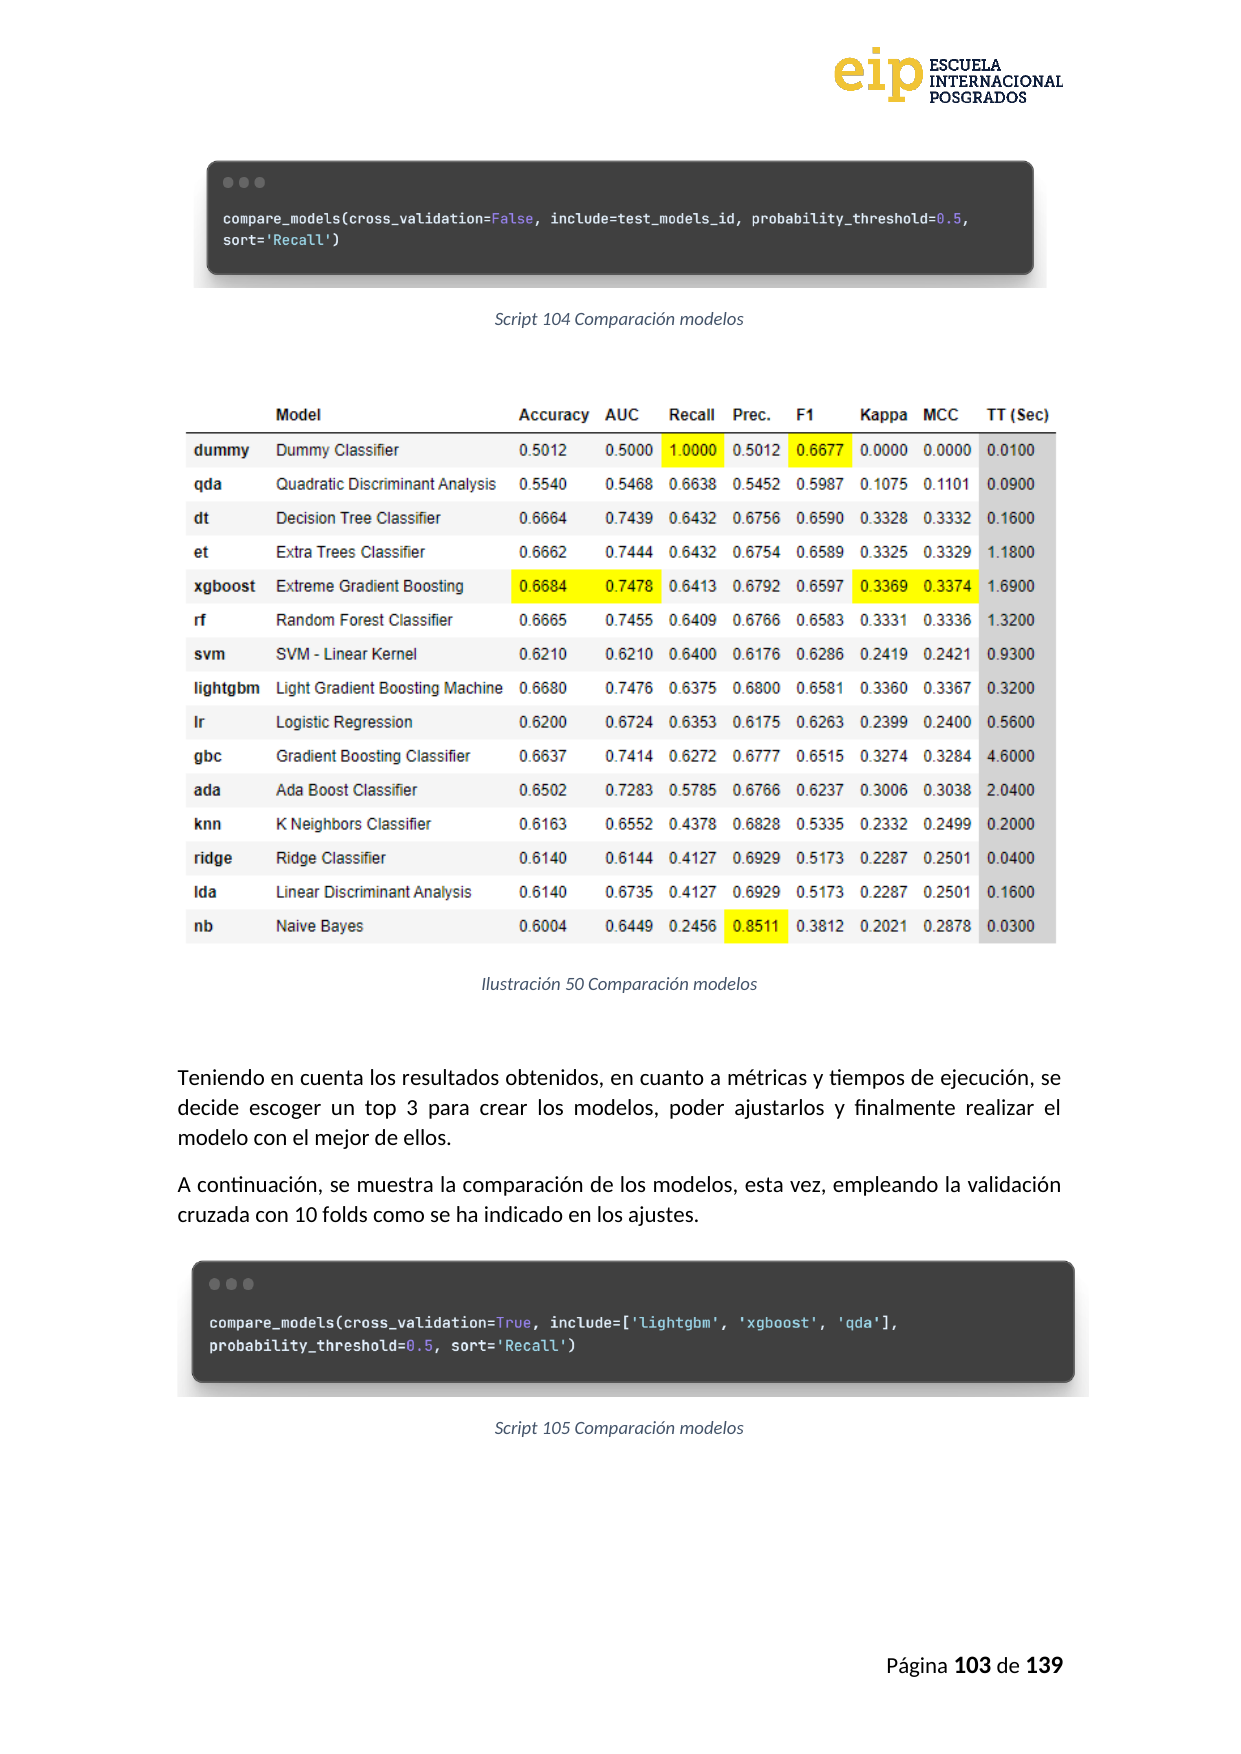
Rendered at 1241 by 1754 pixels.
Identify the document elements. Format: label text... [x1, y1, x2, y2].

picture [834, 47, 1063, 103]
text Script 105 Comparación modelos [177, 1416, 1063, 1439]
picture [177, 397, 1063, 954]
picture [193, 147, 1047, 288]
text A continuación, se muestra la comparación de los modelos, esta vez, empleando la validación cruzada con 10 folds como se ha indicado en los ajustes. [177, 1170, 1063, 1228]
text Script 104 Comparación modelos [177, 307, 1063, 330]
text Ilustración 50 Comparación modelos [177, 972, 1063, 995]
text Teniendo en cuenta los resultados obtenidos, en cuanto a métricas y tiempos de ejecución, se decide escoger un top 3 para crear los modelos, poder ajustarlos y finalmente realizar el modelo con el mejor de ellos. [177, 1063, 1063, 1151]
picture [177, 1247, 1089, 1397]
